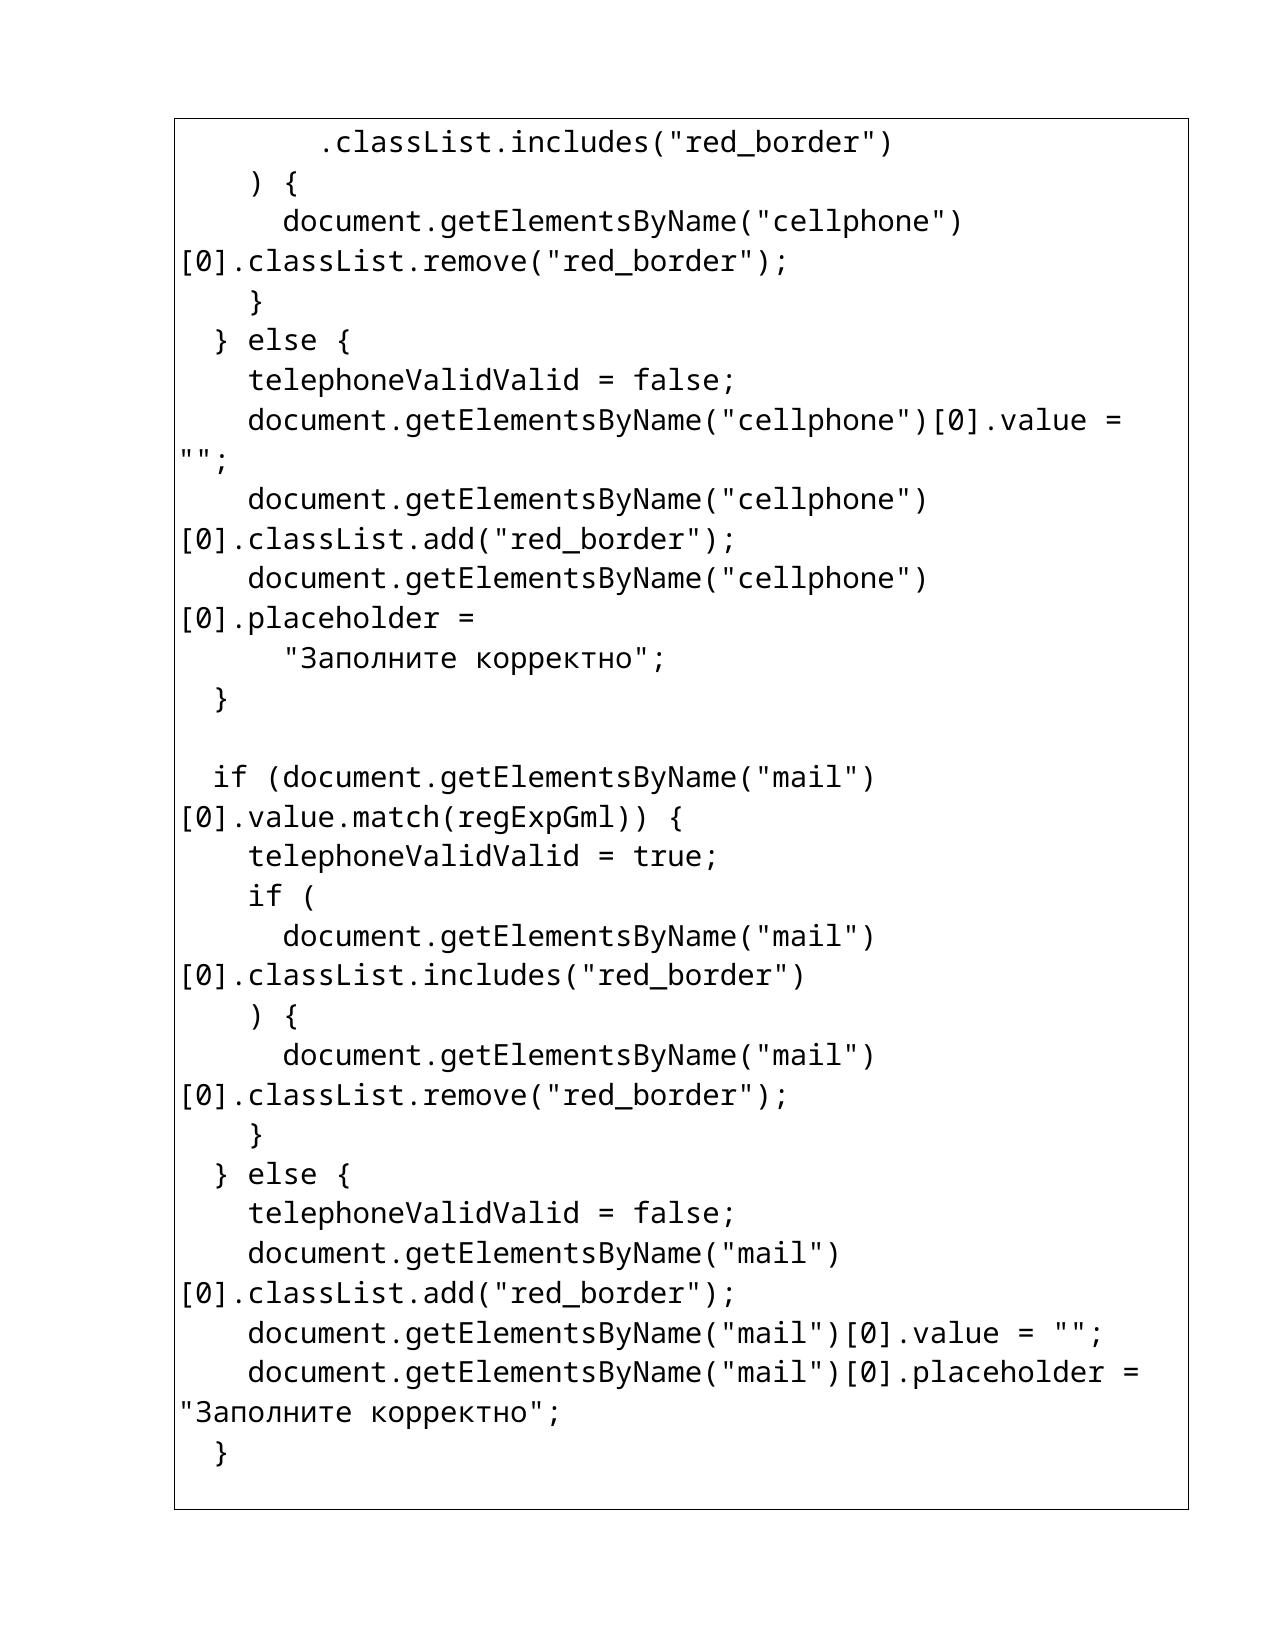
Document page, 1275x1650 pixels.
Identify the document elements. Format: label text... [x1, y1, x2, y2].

text document.getElementsByName("mail")[0].value = ""; [177, 1312, 1186, 1352]
text } [177, 677, 1186, 717]
text document.getElementsByName("mail")[0].placeholder = "Заполните корректно"; [177, 1352, 1186, 1431]
text } [177, 280, 1186, 320]
text document.getElementsByName("cellphone")[0].value = ""; [177, 399, 1186, 478]
text .classList.includes("red_border") [175, 119, 1188, 161]
text document.getElementsByName("mail")[0].classList.add("red_border"); [177, 1232, 1186, 1312]
text telephoneValidValid = false; [177, 1193, 1186, 1232]
text document.getElementsByName("cellphone")[0].placeholder = [177, 558, 1186, 637]
text } [177, 1113, 1186, 1153]
text document.getElementsByName("cellphone")[0].classList.remove("red_border"); [177, 201, 1186, 280]
text document.getElementsByName("cellphone")[0].classList.add("red_border"); [177, 478, 1186, 558]
text } else { [177, 1153, 1186, 1193]
text if (document.getElementsByName("mail")[0].value.match(regExpGml)) { [177, 756, 1186, 836]
text telephoneValidValid = false; [177, 359, 1186, 399]
text document.getElementsByName("mail")[0].classList.remove("red_border"); [177, 1034, 1186, 1113]
text if ( [177, 875, 1186, 915]
text document.getElementsByName("mail")[0].classList.includes("red_border") [177, 915, 1186, 994]
text ) { [177, 161, 1186, 201]
text ) { [177, 994, 1186, 1034]
text "Заполните корректно"; [177, 637, 1186, 677]
text } [177, 1431, 1186, 1471]
text telephoneValidValid = true; [177, 836, 1186, 875]
text } else { [177, 320, 1186, 359]
